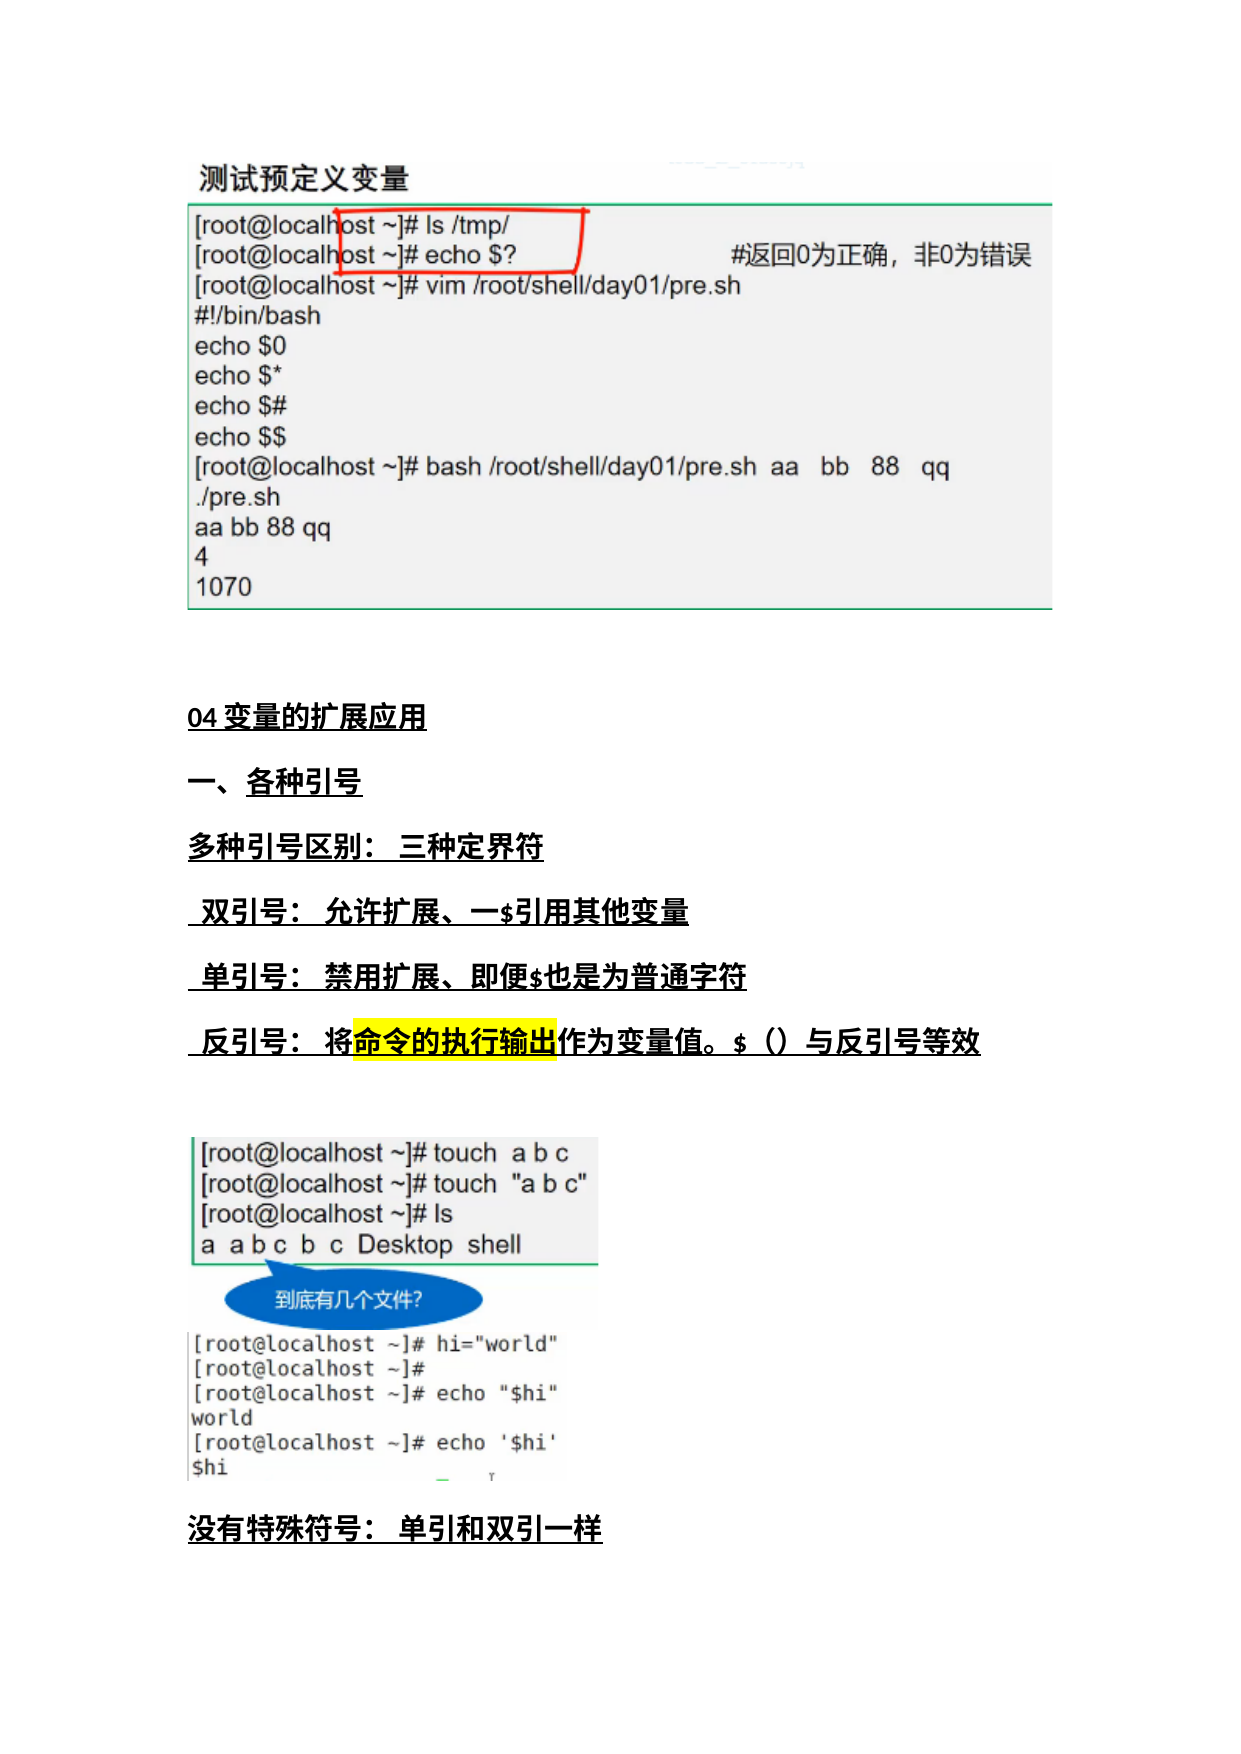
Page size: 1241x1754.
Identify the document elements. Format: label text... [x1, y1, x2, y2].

picture [187, 1332, 568, 1481]
list 反引号： 将命令的执行输出作为变量值。$（）与反引号等效 [187, 1007, 1053, 1072]
list 04变量的扩展应用 [187, 682, 1053, 747]
list 各种引号 [187, 747, 1053, 812]
picture [187, 162, 1053, 610]
picture [187, 1137, 599, 1330]
list 双引号： 允许扩展、一$引用其他变量 [187, 877, 1053, 942]
list 没有特殊符号： 单引和双引一样 [187, 1494, 1053, 1559]
list 单引号： 禁用扩展、即便$也是为普通字符 [187, 942, 1053, 1007]
list 多种引号区别： 三种定界符 [187, 812, 1053, 877]
